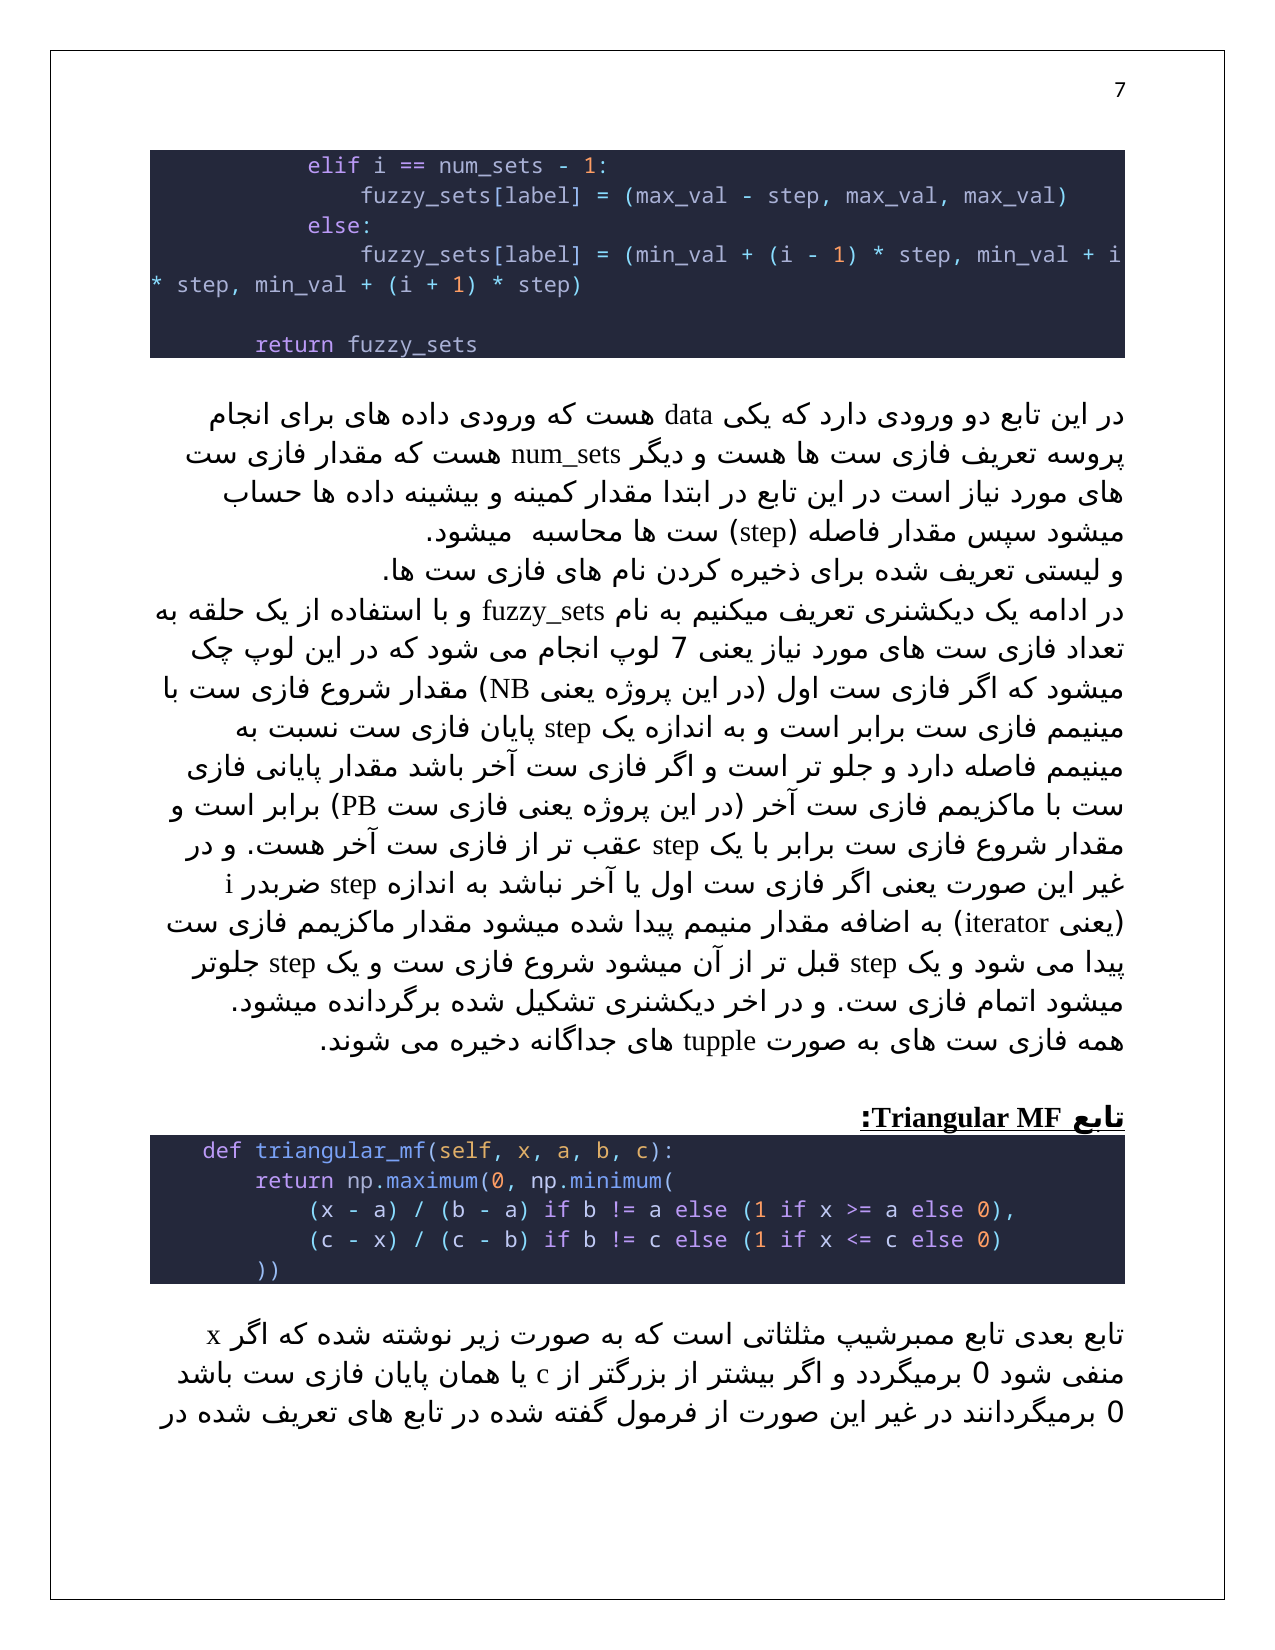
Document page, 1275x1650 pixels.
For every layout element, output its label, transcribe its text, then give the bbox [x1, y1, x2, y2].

text fuzzy_sets[label] = (max_val - step, max_val, max_val) [150, 180, 1125, 209]
text else: [150, 209, 1125, 239]
text elif i == num_sets - 1: [150, 150, 1125, 180]
text (x - a) / (b - a) if b != a else (1 if x >= a else 0), [150, 1194, 1125, 1224]
text (c - x) / (c - b) if b != c else (1 if x <= c else 0) [150, 1224, 1125, 1254]
text در ادامه یک دیکشنری تعریف میکنیم به نام fuzzy_sets و با استفاده از یک حلقه به تعداد فازی ست های مورد نیاز یعنی 7 لوپ انجام می شود که در این لوپ چک میشود که اگر فازی ست اول (در این پروژه یعنی NB) مقدار شروع فازی ست با مینیمم فازی ست برابر است و به اندازه یک step پایان فازی ست نسبت به مینیمم فاصله دارد و جلو تر است و اگر فازی ست آخر باشد مقدار پایانی فازی ست با ماکزیمم فازی ست آخر (در این پروژه یعنی فازی ست PB) برابر است و مقدار شروع فازی ست برابر با یک step عقب تر از فازی ست آخر هست. و در غیر این صورت یعنی اگر فازی ست اول یا آخر نباشد به اندازه step ضربدر i (یعنی iterator) به اضافه مقدار منیمم پیدا شده میشود مقدار ماکزیمم فازی ست پیدا می شود و یک step قبل تر از آن میشود شروع فازی ست و یک step جلوتر میشود اتمام فازی ست. و در اخر دیکشنری تشکیل شده برگردانده میشود. [150, 593, 1125, 1018]
text fuzzy_sets[label] = (min_val + (i - 1) * step, min_val + i * step, min_val + (i + 1) * step) [150, 239, 1125, 299]
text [150, 1317, 1125, 1429]
text def triangular_mf(self, x, a, b, c): [150, 1135, 1125, 1164]
text و لیستی تعریف شده برای ذخیره کردن نام های فازی ست ها. [150, 554, 1125, 588]
text همه فازی ست های به صورت tupple های جداگانه دخیره می شوند. [150, 1023, 1125, 1057]
text در این تابع دو ورودی دارد که یکی data هست که ورودی داده های برای انجام پروسه تعریف فازی ست ها هست و دیگر num_sets هست که مقدار فازی ست های مورد نیاز است در این تابع در ابتدا مقدار کمینه و بیشینه داده ها حساب میشود سپس مقدار فاصله (step) ست ها محاسبه میشود. [150, 397, 1125, 548]
text )) [150, 1254, 1125, 1284]
text return fuzzy_sets [150, 329, 1125, 358]
text تابع Triangular MF: [150, 1101, 1125, 1135]
text return np.maximum(0, np.minimum( [150, 1164, 1125, 1194]
